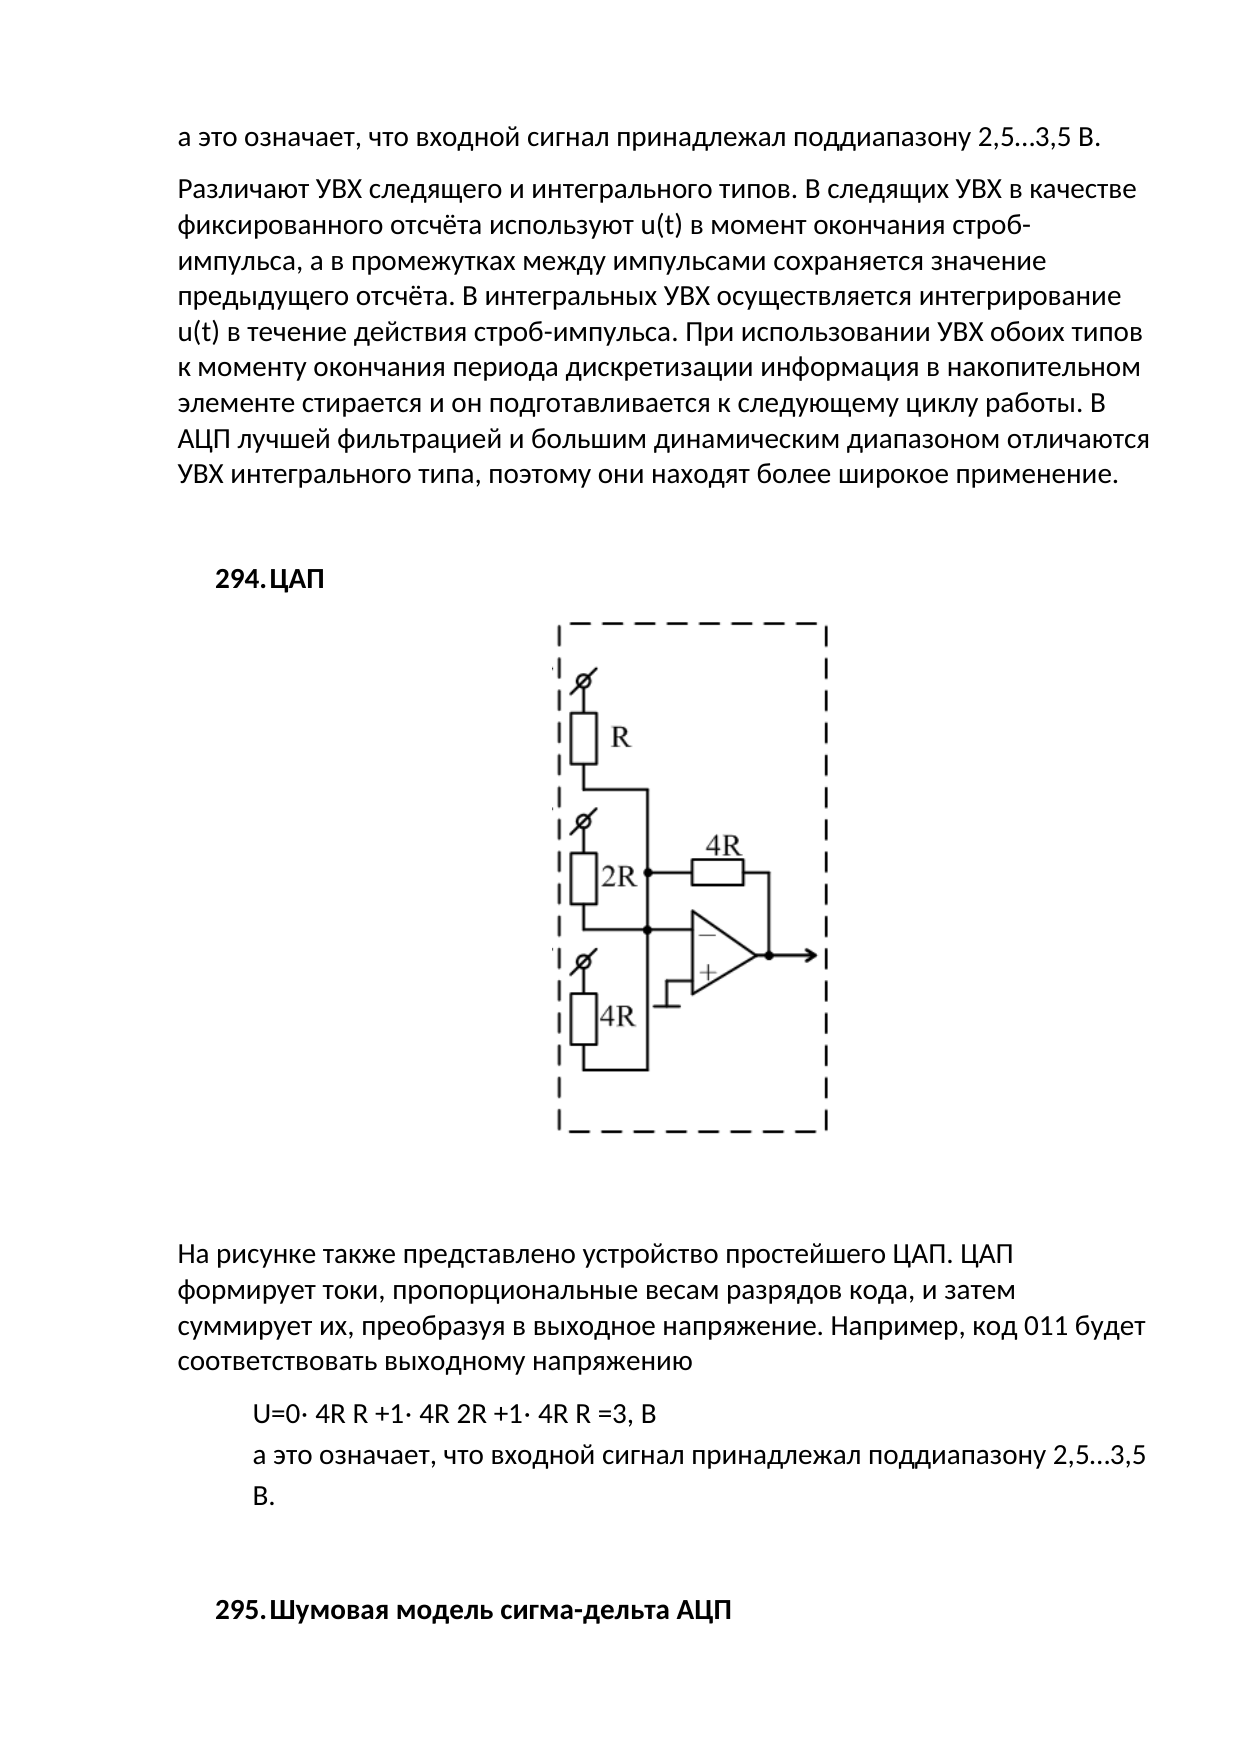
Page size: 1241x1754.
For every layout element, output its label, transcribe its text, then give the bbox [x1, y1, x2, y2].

list а это означает, что входной сигнал принадлежал поддиапазону 2,5…3,5 В. [252, 1436, 1152, 1513]
text На рисунке также представлено устройство простейшего ЦАП. ЦАП формирует токи, пропорциональные весам разрядов кода, и затем суммирует их, преобразуя в выходное напряжение. Например, код 011 будет соответствовать выходному напряжению [177, 1236, 1152, 1378]
text Различают УВХ следящего и интегрального типов. В следящих УВХ в качестве фиксированного отсчёта используют u(t) в момент окончания строб-импульса, а в промежутках между импульсами сохраняется значение предыдущего отсчёта. В интегральных УВХ осуществляется интегрирование u(t) в течение действия строб-импульса. При использовании УВХ обоих типов к моменту окончания периода дискретизации информация в накопительном элементе стирается и он подготавливается к следующему циклу работы. В АЦП лучшей фильтрацией и большим динамическим диапазоном отличаются УВХ интегрального типа, поэтому они находят более широкое применение. [177, 170, 1152, 491]
list U=0⋅ 4R R +1⋅ 4R 2R +1⋅ 4R R =3, В [252, 1395, 1152, 1431]
list ЦАП [215, 560, 1152, 596]
list Шумовая модель сигма-дельта АЦП [215, 1591, 1152, 1627]
text а это означает, что входной сигнал принадлежал поддиапазону 2,5…3,5 В. [177, 118, 1152, 154]
picture [552, 595, 852, 1211]
